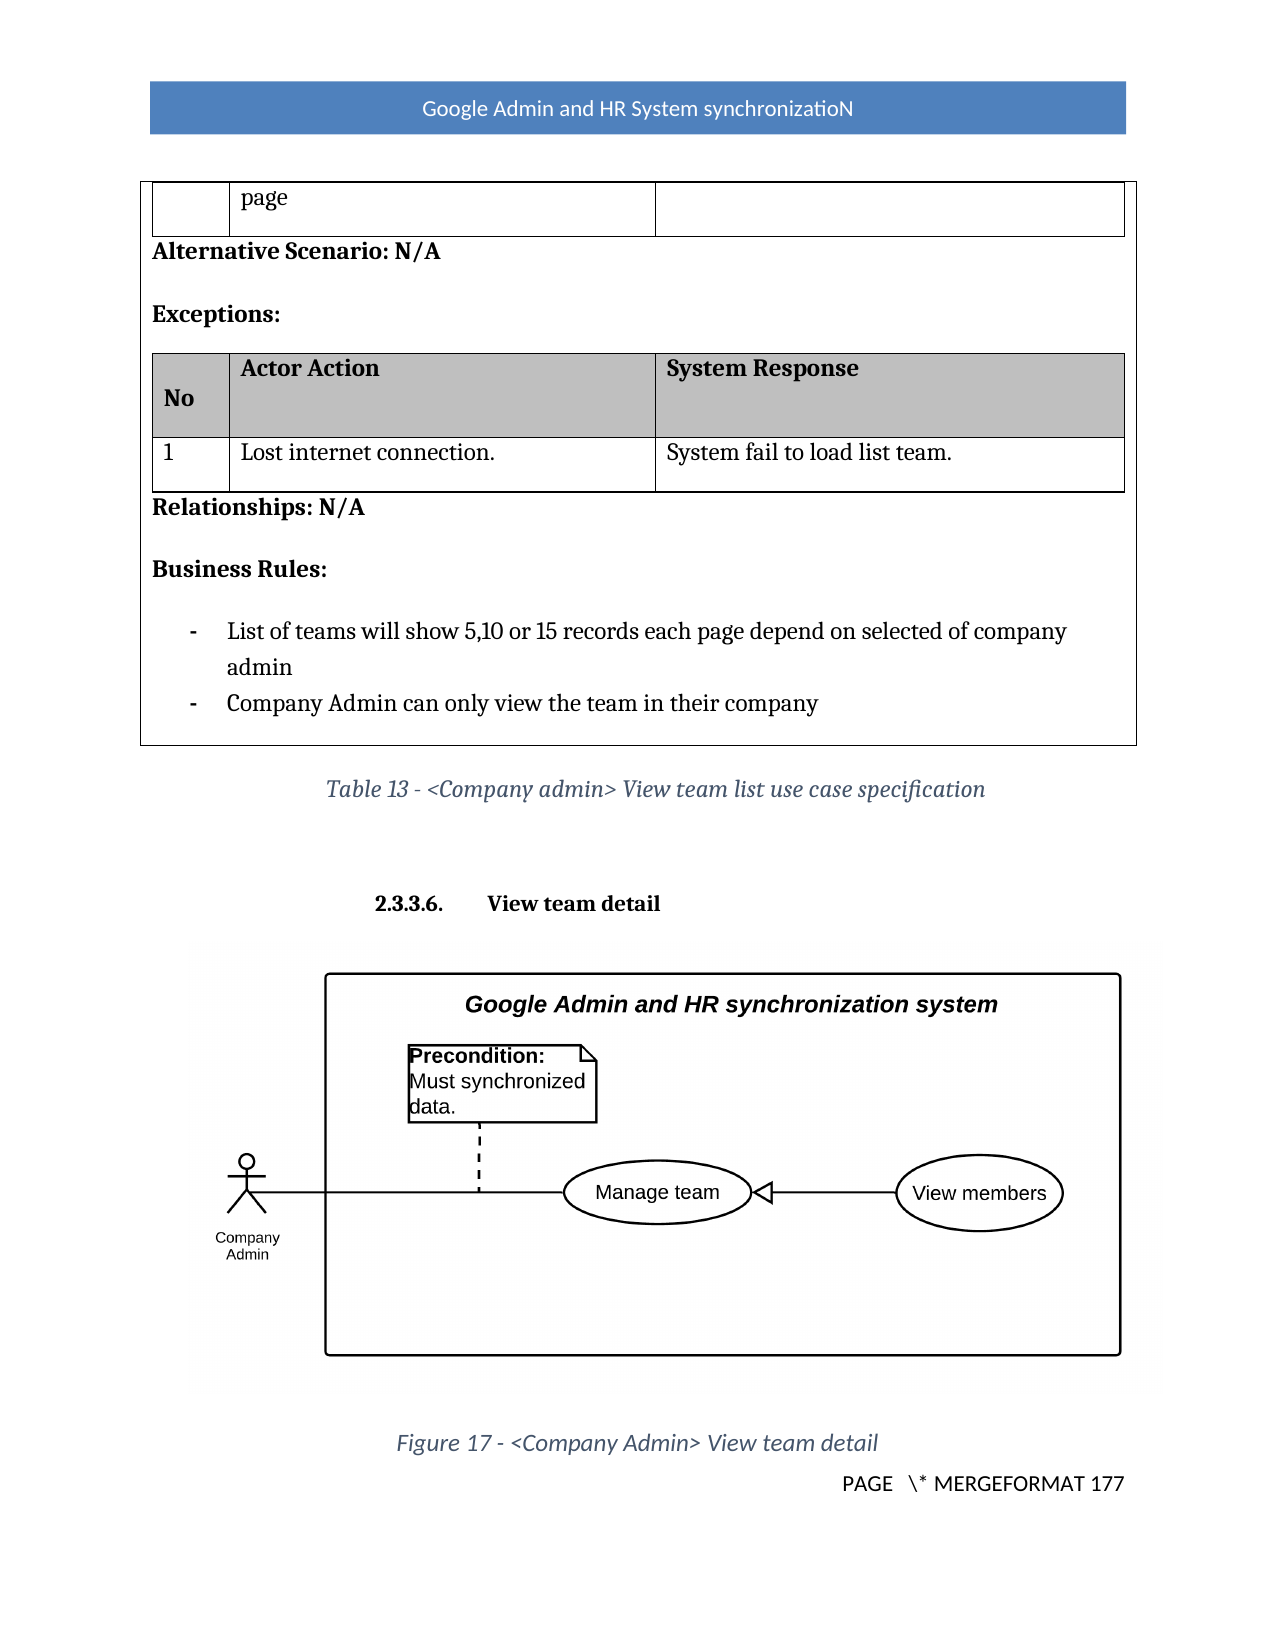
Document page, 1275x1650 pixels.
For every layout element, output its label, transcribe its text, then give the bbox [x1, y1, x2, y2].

subtitle View team detail [375, 890, 1125, 917]
picture [187, 941, 1163, 1394]
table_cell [141, 182, 1136, 745]
text Figure 17 - <Company Admin> View team detail [150, 1427, 1125, 1458]
text Table 13 - <Company admin> View team list use case specification [187, 775, 1125, 804]
